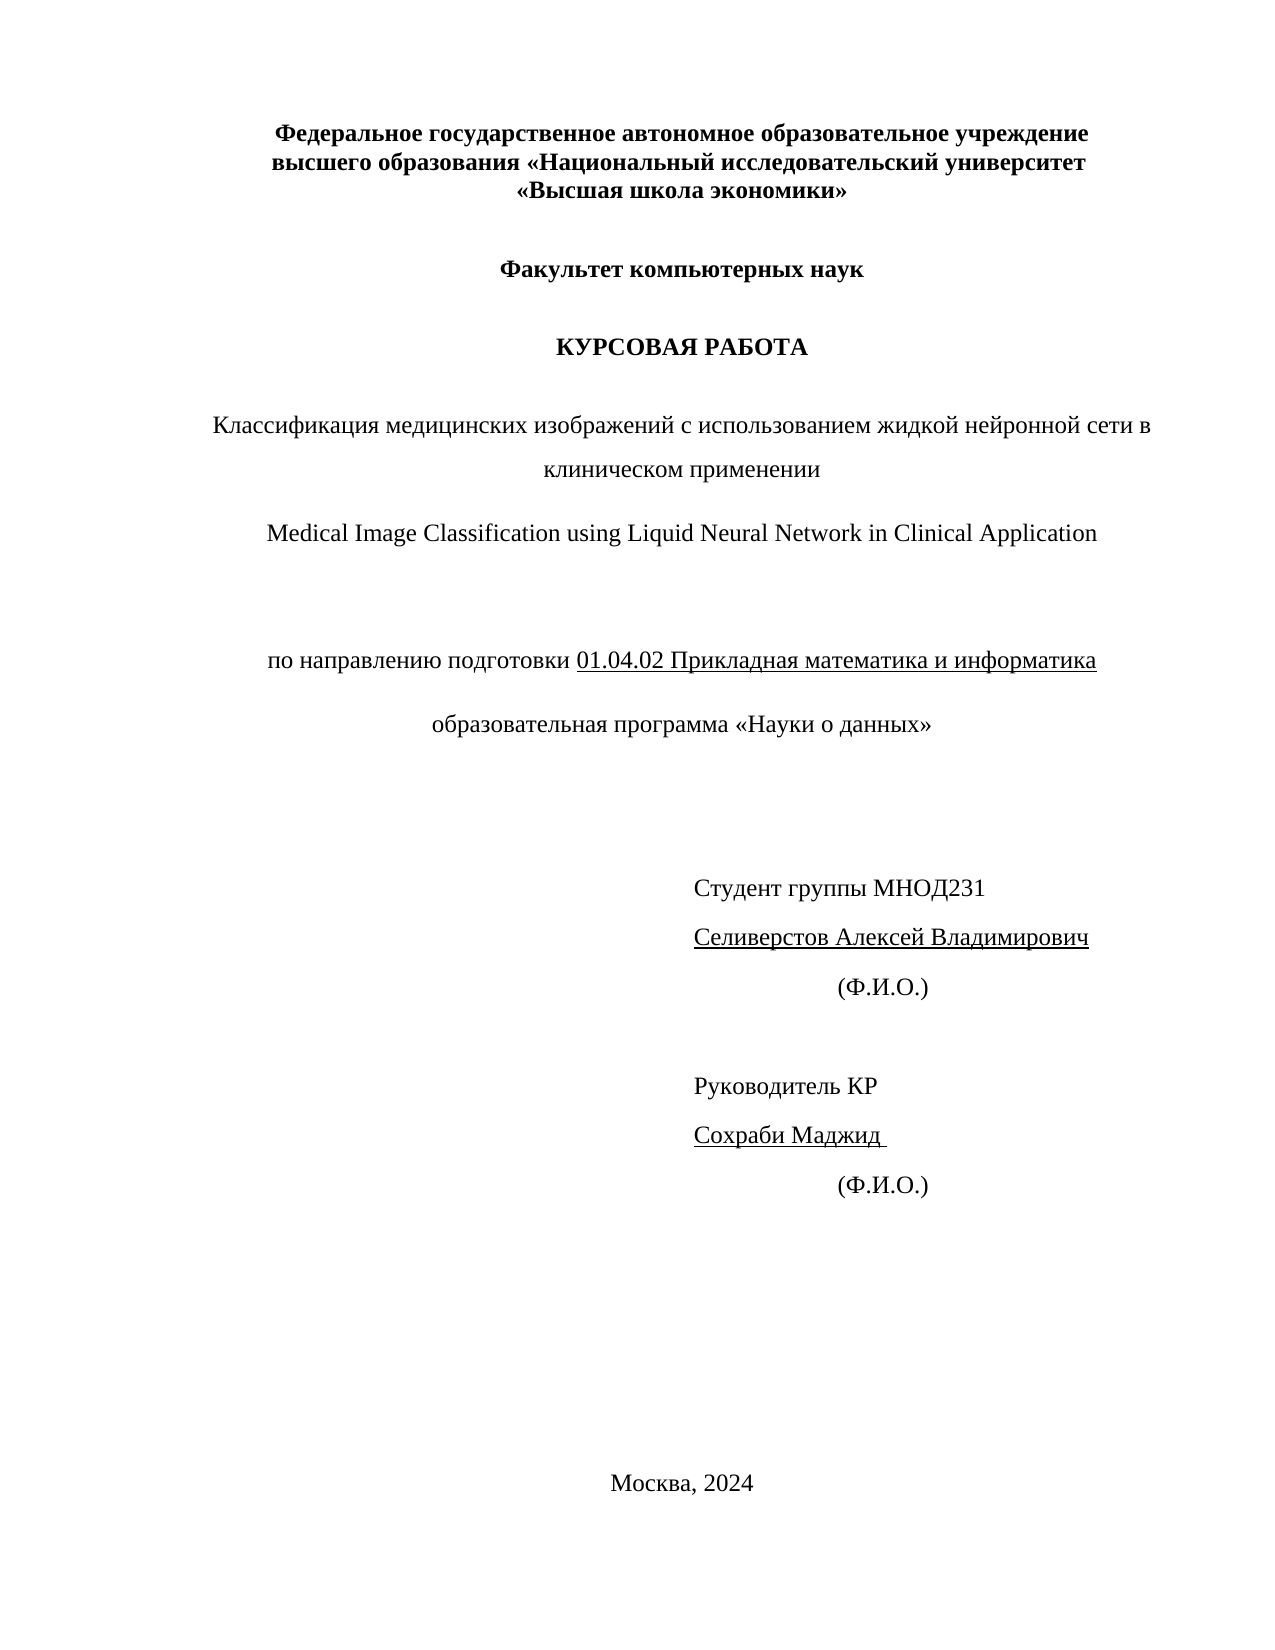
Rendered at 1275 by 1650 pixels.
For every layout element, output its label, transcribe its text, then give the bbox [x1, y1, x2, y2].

subtitle Факультет компьютерных наук [177, 254, 1186, 283]
text по направлению подготовки 01.04.02 Прикладная математика и информатика [177, 646, 1186, 674]
text Федеральное государственное автономное образовательное учреждение [177, 118, 1186, 147]
subtitle КУРСОВАЯ РАБОТА [177, 332, 1186, 361]
text (Ф.И.О.) [693, 1170, 1101, 1199]
text образовательная программа «Науки о данных» [177, 709, 1186, 738]
text высшего образования «Национальный исследовательский университет «Высшая школа экономики» [177, 147, 1186, 204]
text Классификация медицинских изображений с использованием жидкой нейронной сети в клиническом применении [177, 411, 1186, 482]
text Руководитель КР [693, 1071, 1101, 1100]
text Селиверстов Алексей Владимирович [693, 922, 1101, 951]
text Сохраби Маджид [693, 1121, 1101, 1149]
text (Ф.И.О.) [693, 972, 1101, 1001]
text Москва, 2024 [177, 1468, 1186, 1496]
text Medical Image Classification using Liquid Neural Network in Clinical Application [177, 518, 1186, 546]
text Студент группы МНОД231 [693, 873, 1101, 901]
